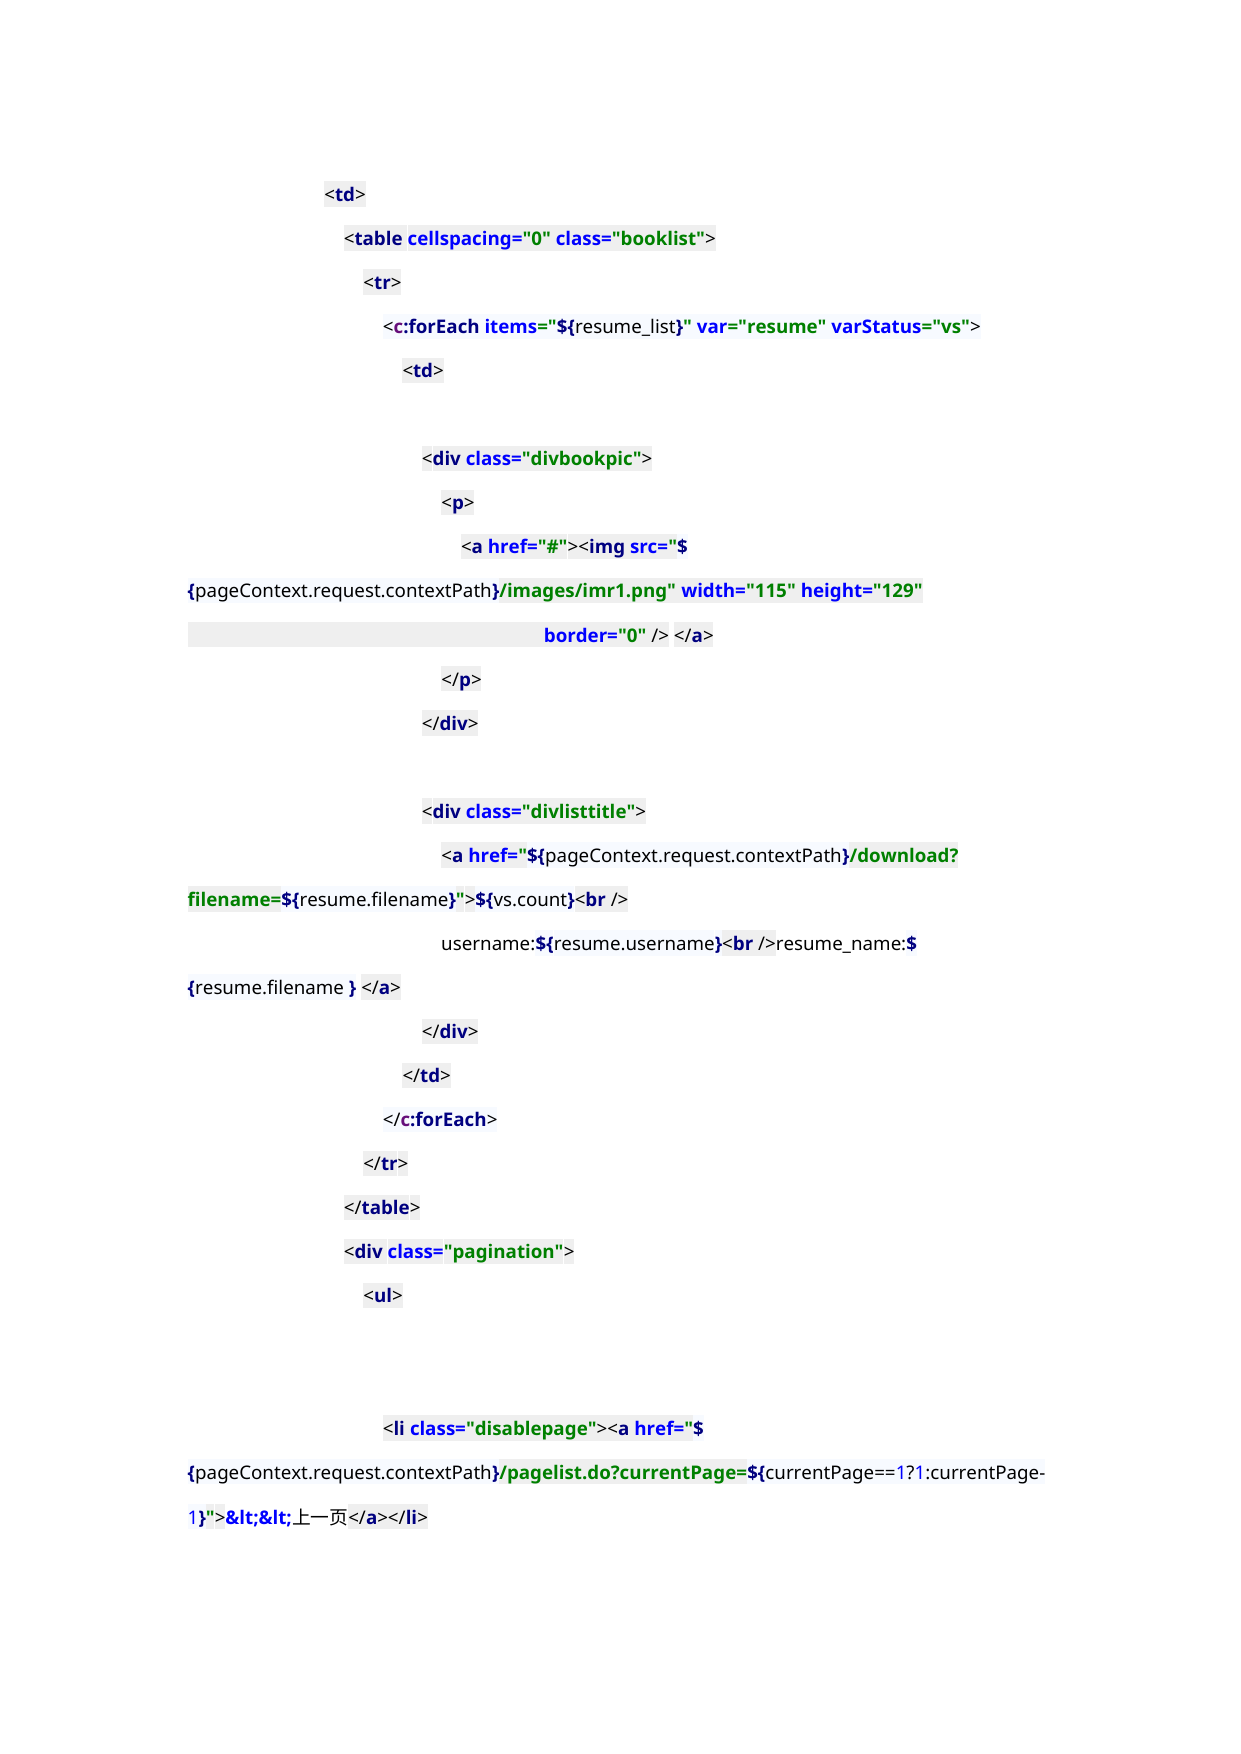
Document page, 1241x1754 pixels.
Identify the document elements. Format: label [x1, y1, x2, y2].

text [187, 172, 1053, 1538]
